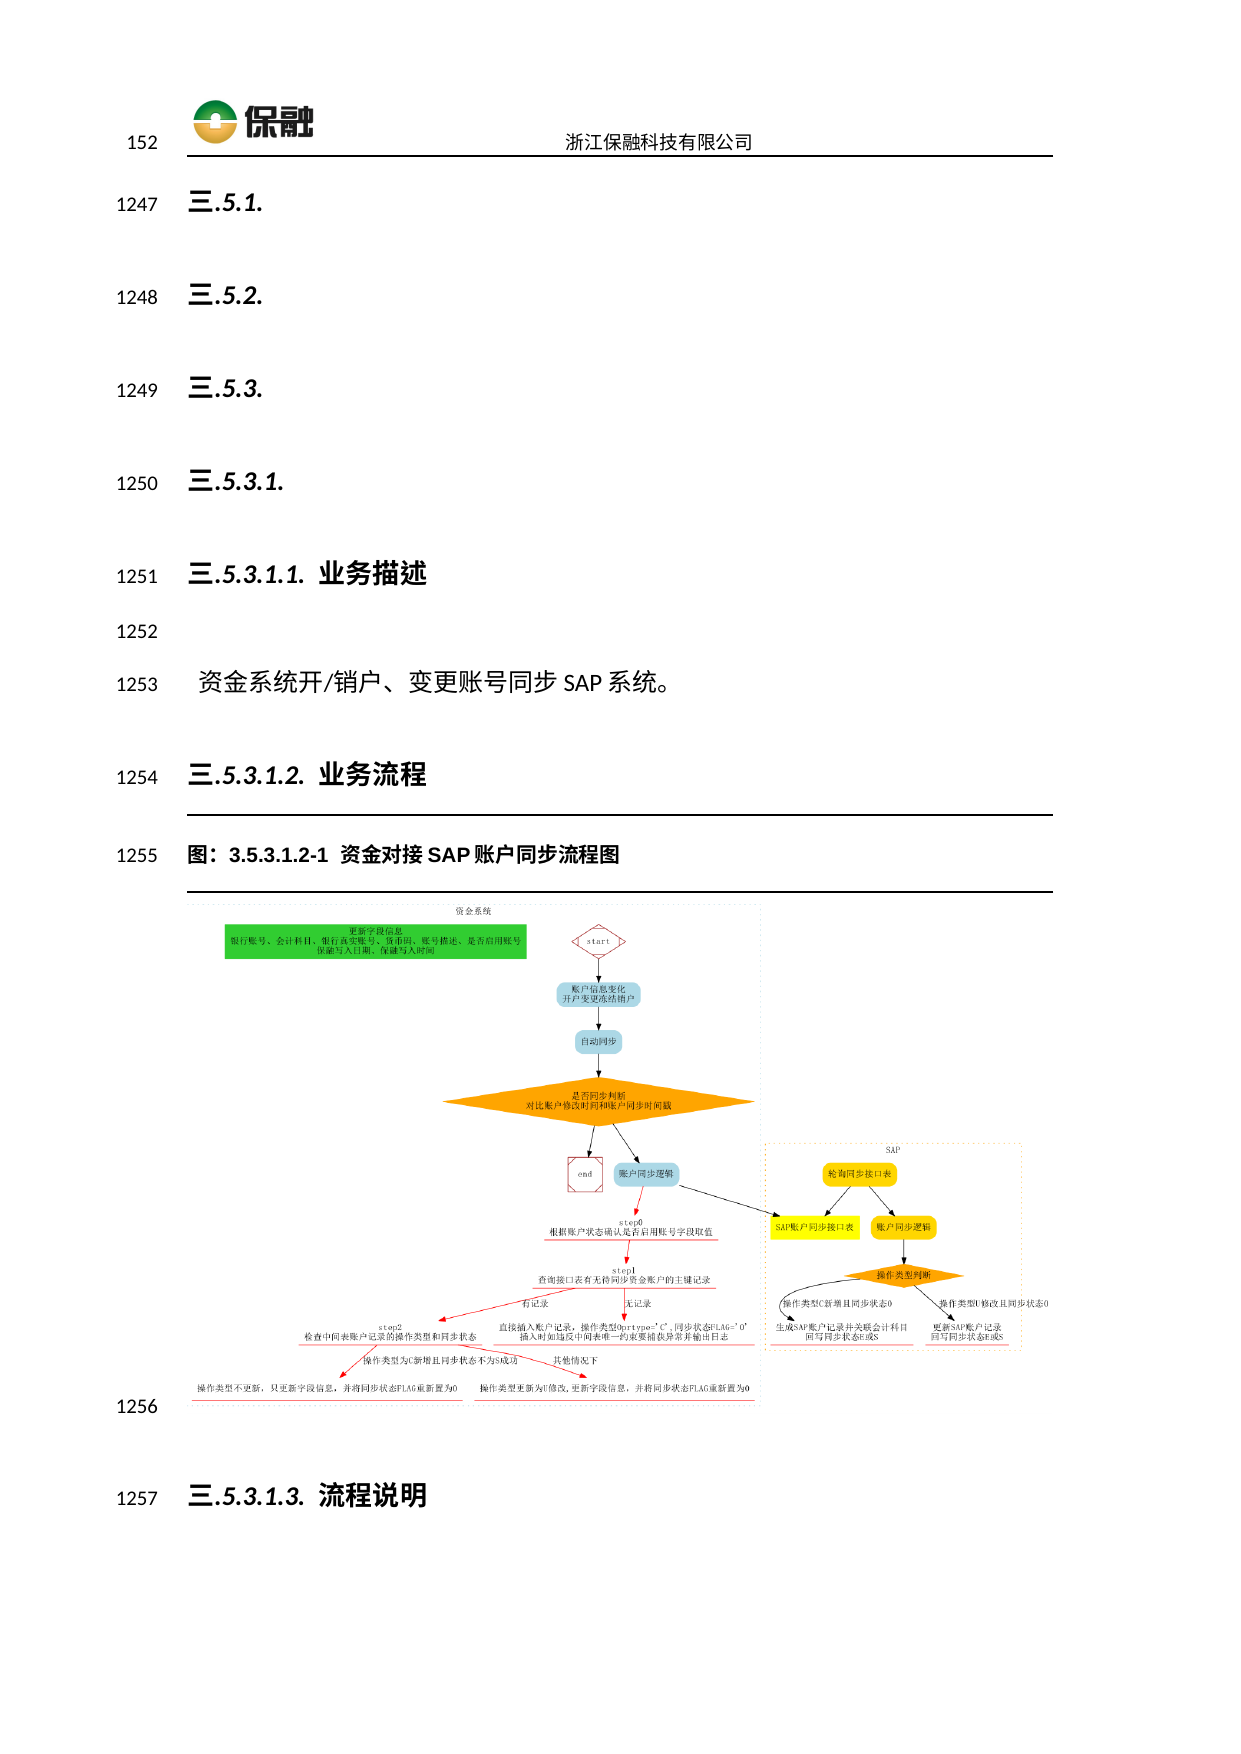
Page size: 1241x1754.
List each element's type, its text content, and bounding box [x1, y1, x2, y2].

text 图：3.5.3.1.2-1 资金对接SAP账户同步流程图 [187, 816, 1053, 891]
picture [187, 904, 1053, 1425]
subtitle 业务流程 [187, 740, 1053, 808]
text 资金系统开/销户、变更账号同步SAP系统。 [187, 647, 1053, 715]
subtitle 流程说明 [187, 1461, 1053, 1529]
subtitle 业务描述 [187, 539, 1053, 607]
picture [187, 88, 321, 150]
